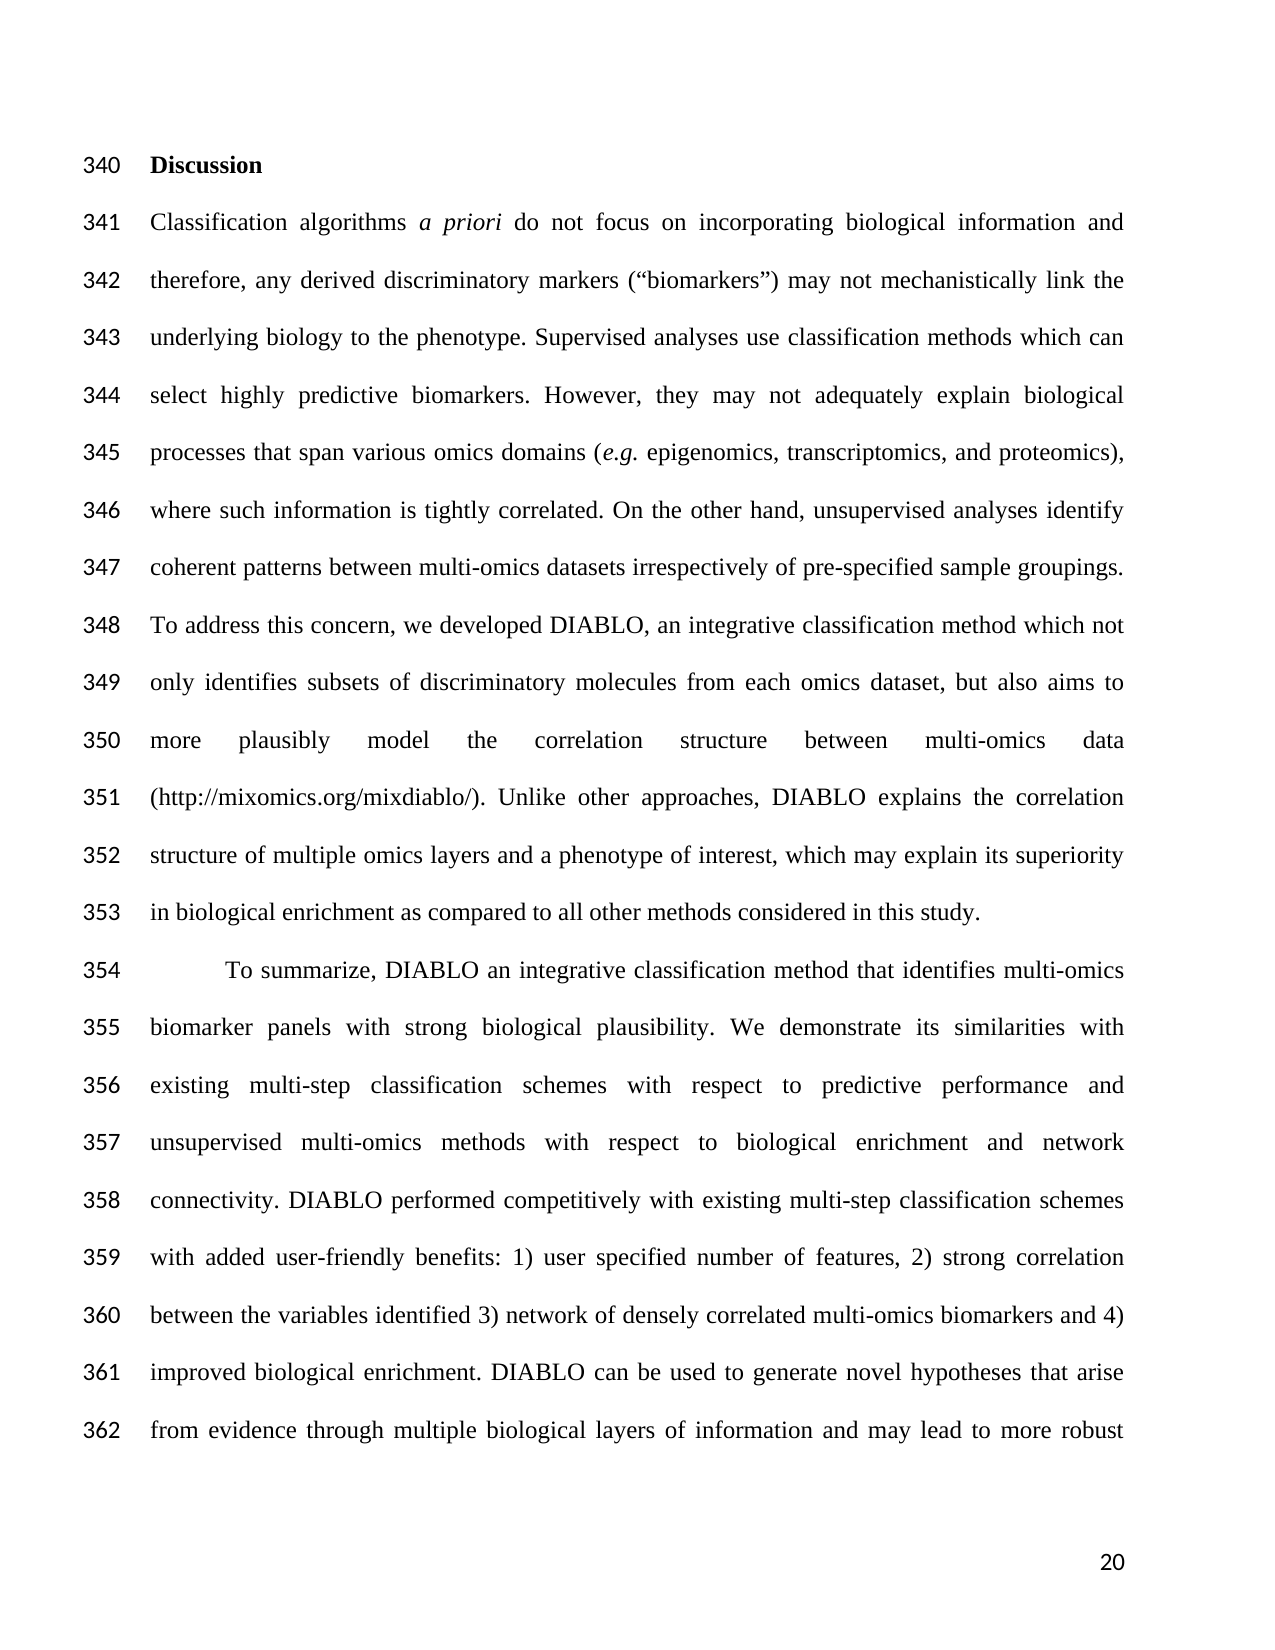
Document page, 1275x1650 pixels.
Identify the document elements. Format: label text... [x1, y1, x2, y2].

text Discussion [150, 150, 1125, 179]
text Classification algorithms a priori do not focus on incorporating biological information and therefore, any derived discriminatory markers (“biomarkers”) may not mechanistically link the underlying biology to the phenotype. Supervised analyses use classification methods which can select highly predictive biomarkers. However, they may not adequately explain biological processes that span various omics domains (e.g. epigenomics, transcriptomics, and proteomics), where such information is tightly correlated. On the other hand, unsupervised analyses identify coherent patterns between multi-omics datasets irrespectively of pre-specified sample groupings. To address this concern, we developed DIABLO, an integrative classification method which not only identifies subsets of discriminatory molecules from each omics dataset, but also aims to more plausibly model the correlation structure between multi-omics data (http://mixomics.org/mixdiablo/). Unlike other approaches, DIABLO explains the correlation structure of multiple omics layers and a phenotype of interest, which may explain its superiority in biological enrichment as compared to all other methods considered in this study. [150, 207, 1125, 926]
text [150, 955, 1125, 1444]
